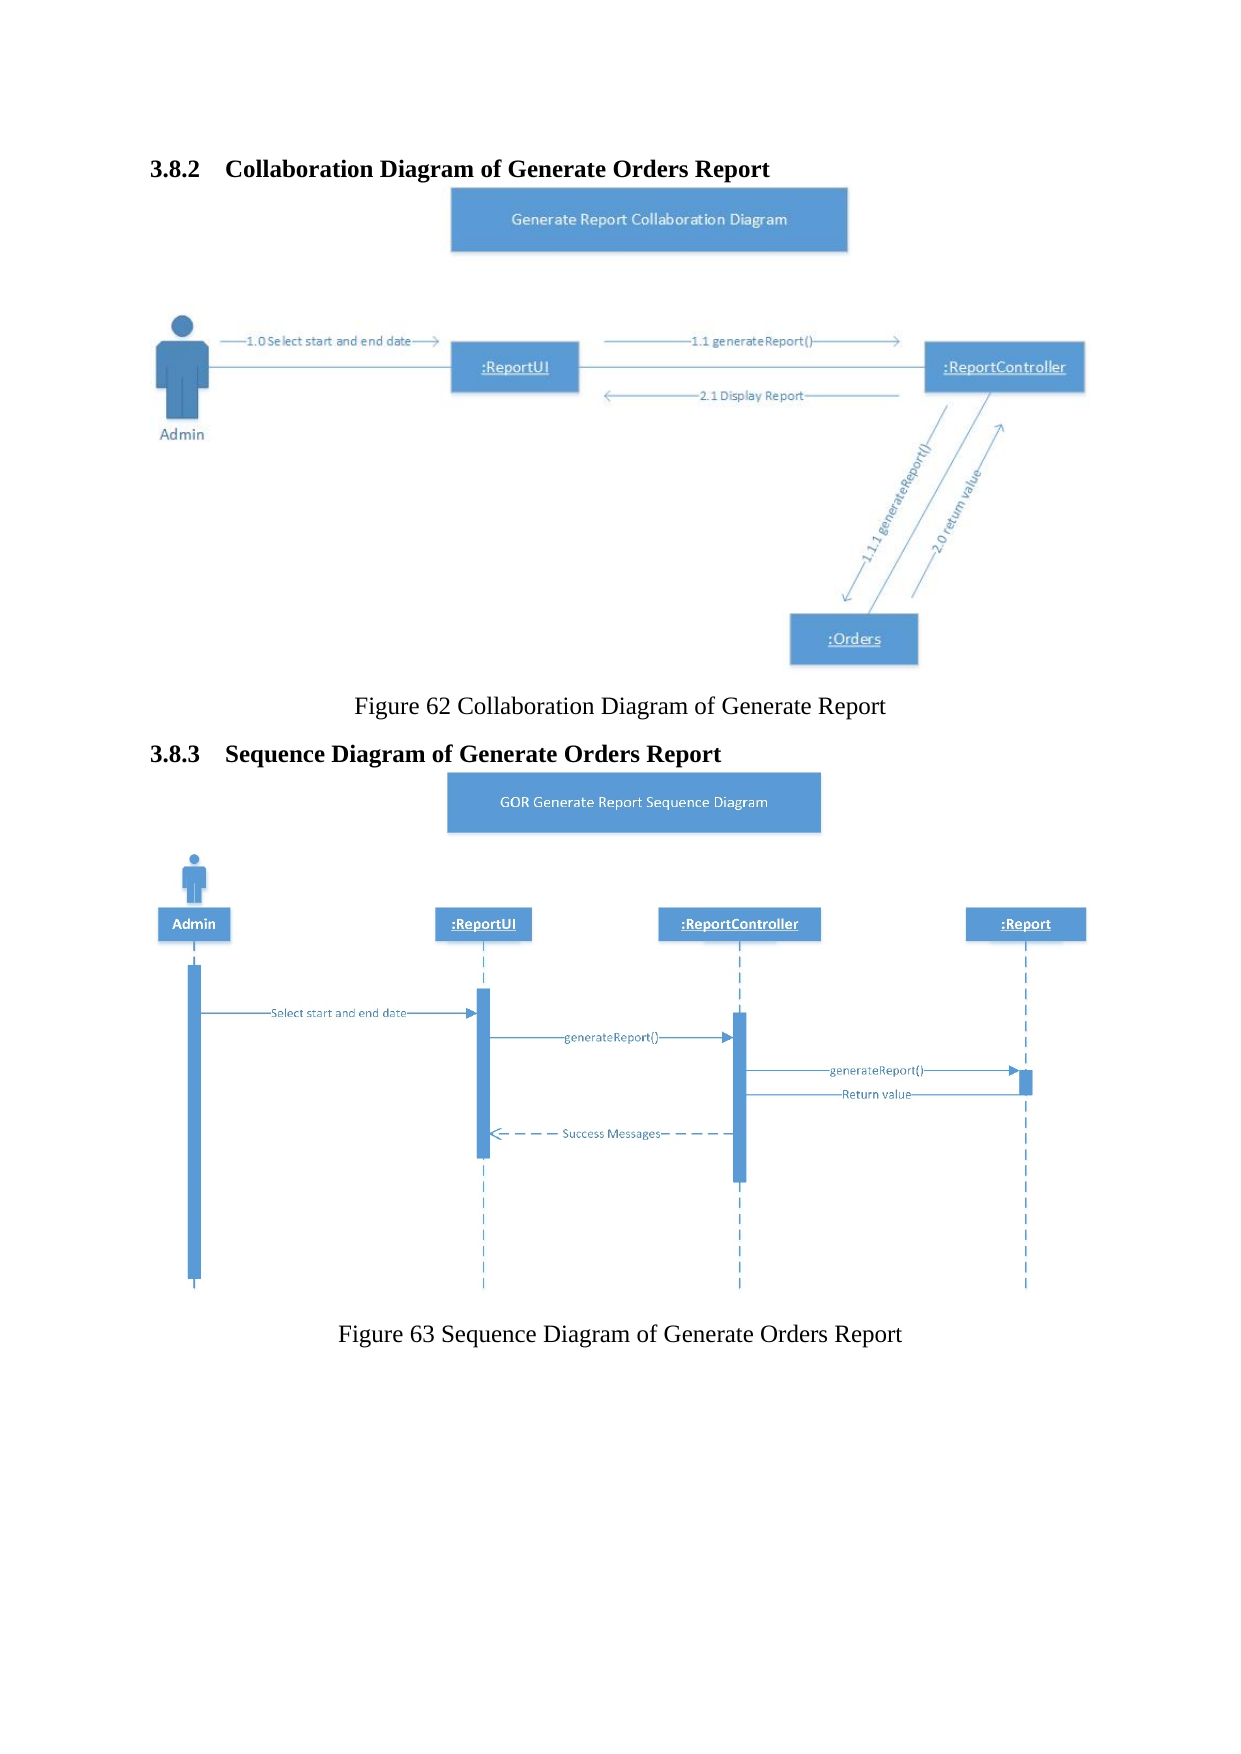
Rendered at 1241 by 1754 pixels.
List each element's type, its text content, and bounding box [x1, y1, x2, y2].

picture [150, 770, 1091, 1300]
subtitle Sequence Diagram of Generate Orders Report [150, 739, 1090, 768]
picture [150, 185, 1091, 673]
subtitle Collaboration Diagram of Generate Orders Report [150, 154, 1090, 183]
